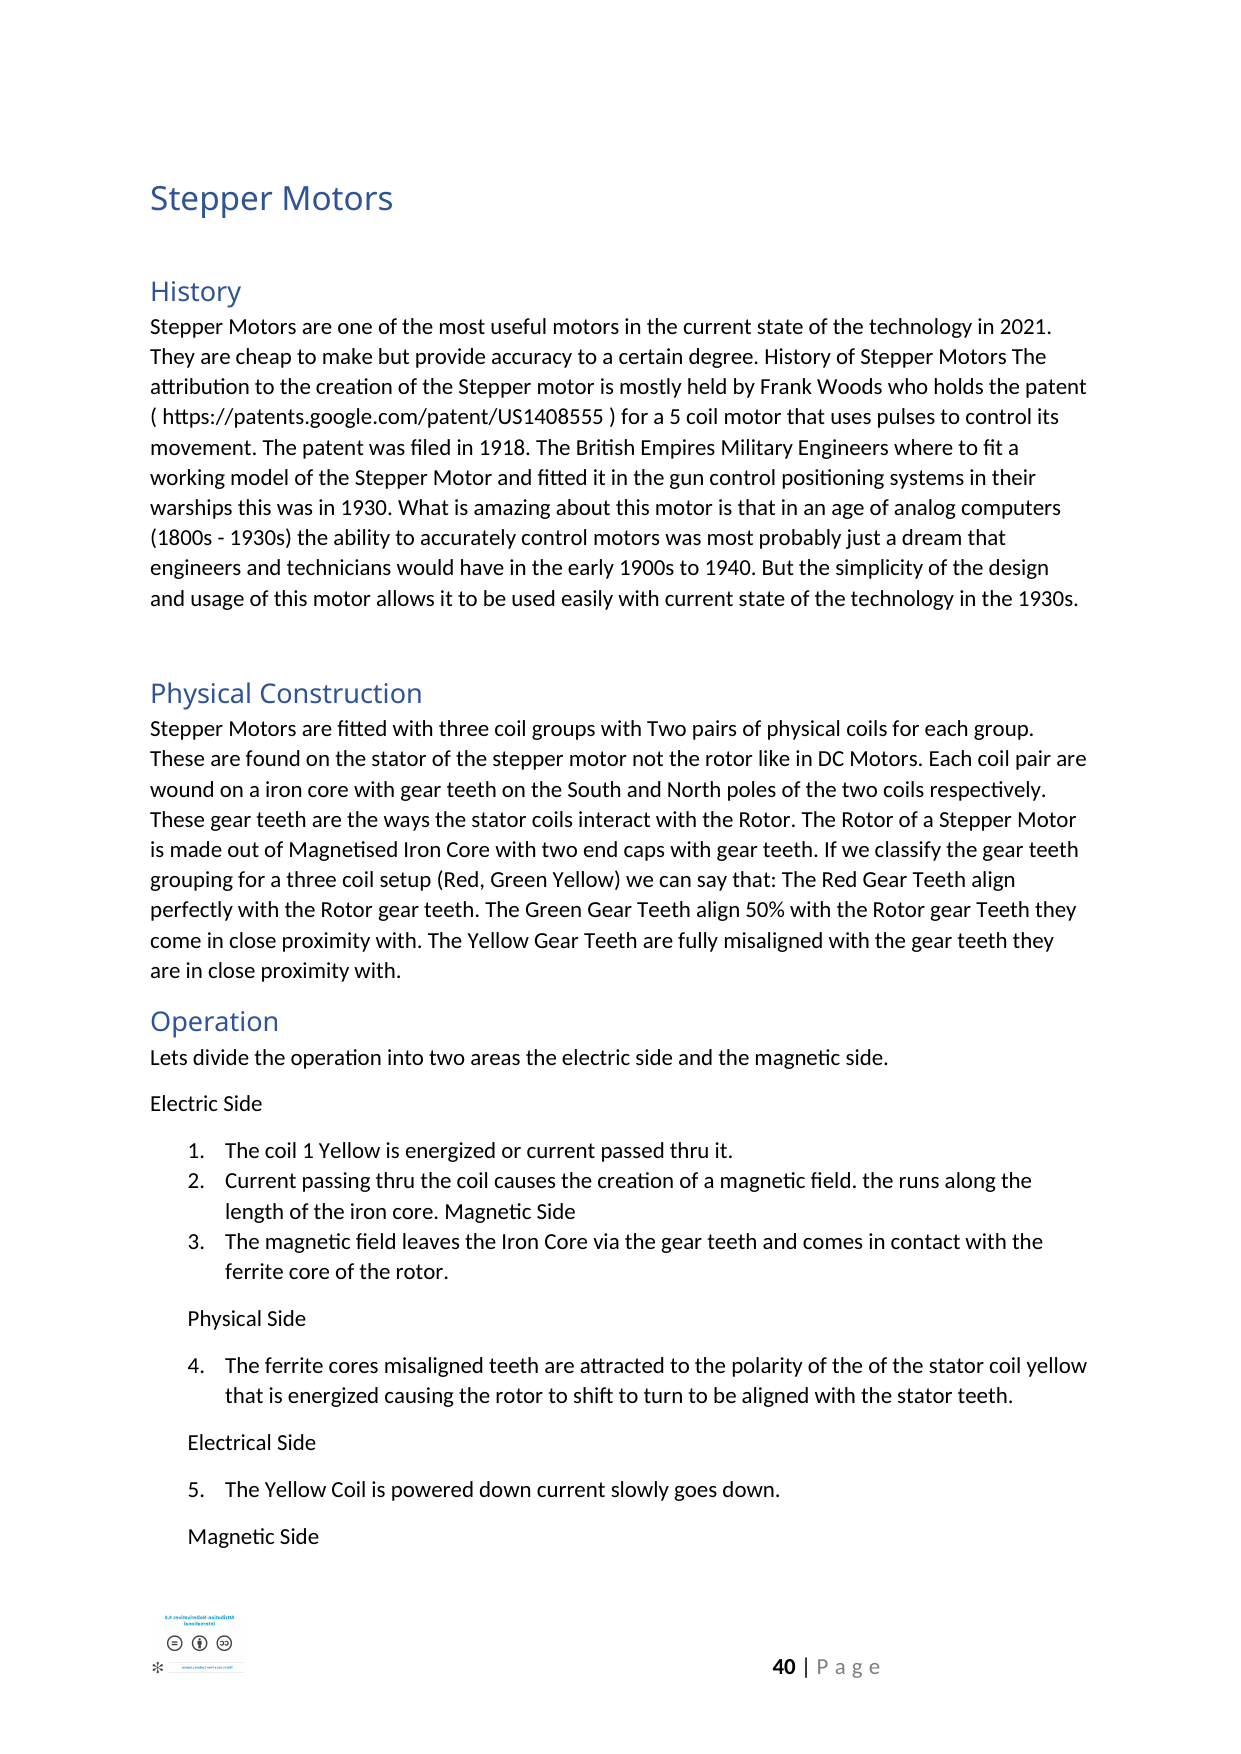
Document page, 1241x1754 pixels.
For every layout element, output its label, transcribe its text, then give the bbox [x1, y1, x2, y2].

text Lets divide the operation into two areas the electric side and the magnetic side. [150, 1043, 1090, 1071]
text Physical Side [187, 1304, 1090, 1332]
list The magnetic field leaves the Iron Core via the gear teeth and comes in contact with the ferrite core of the rotor. [187, 1227, 1090, 1285]
list Current passing thru the coil causes the creation of a magnetic field. the runs along the length of the iron core. Magnetic Side [187, 1167, 1090, 1225]
picture [150, 1615, 245, 1675]
subtitle Stepper Motors [150, 175, 1090, 220]
subtitle Physical Construction [150, 674, 1090, 711]
text Electric Side [150, 1089, 1090, 1118]
text Stepper Motors are fitted with three coil groups with Two pairs of physical coils for each group. These are found on the stator of the stepper motor not the rotor like in DC Motors. Each coil pair are wound on a iron core with gear teeth on the South and North poles of the two coils respectively. These gear teeth are the ways the stator coils interact with the Rotor. The Rotor of a Stepper Motor is made out of Magnetised Iron Core with two end caps with gear teeth. If we classify the gear teeth grouping for a three coil setup (Red, Green Yellow) we can say that: The Red Gear Teeth align perfectly with the Rotor gear teeth. The Green Gear Teeth align 50% with the Rotor gear Teeth they come in close proximity with. The Yellow Gear Teeth are fully misaligned with the gear teeth they are in close proximity with. [150, 714, 1090, 984]
list The Yellow Coil is powered down current slowly goes down. [187, 1475, 1090, 1503]
text Electrical Side [187, 1428, 1090, 1456]
text Magnetic Side [187, 1522, 1090, 1550]
list The coil 1 Yellow is energized or current passed thru it. [187, 1136, 1090, 1164]
subtitle History [150, 272, 1090, 309]
subtitle Operation [150, 1003, 1090, 1040]
list The ferrite cores misaligned teeth are attracted to the polarity of the of the stator coil yellow that is energized causing the rotor to shift to turn to be aligned with the stator teeth. [187, 1351, 1090, 1409]
text Stepper Motors are one of the most useful motors in the current state of the technology in 2021. They are cheap to make but provide accuracy to a certain degree. History of Stepper Motors The attribution to the creation of the Stepper motor is mostly held by Frank Woods who holds the patent ( https://patents.google.com/patent/US1408555 ) for a 5 coil motor that uses pulses to control its movement. The patent was filed in 1918. The British Empires Military Engineers where to fit a working model of the Stepper Motor and fitted it in the gun control positioning systems in their warships this was in 1930. What is amazing about this motor is that in an age of analog computers (1800s - 1930s) the ability to accurately control motors was most probably just a dream that engineers and technicians would have in the early 1900s to 1940. But the simplicity of the design and usage of this motor allows it to be used easily with current state of the technology in the 1930s. [150, 312, 1090, 612]
